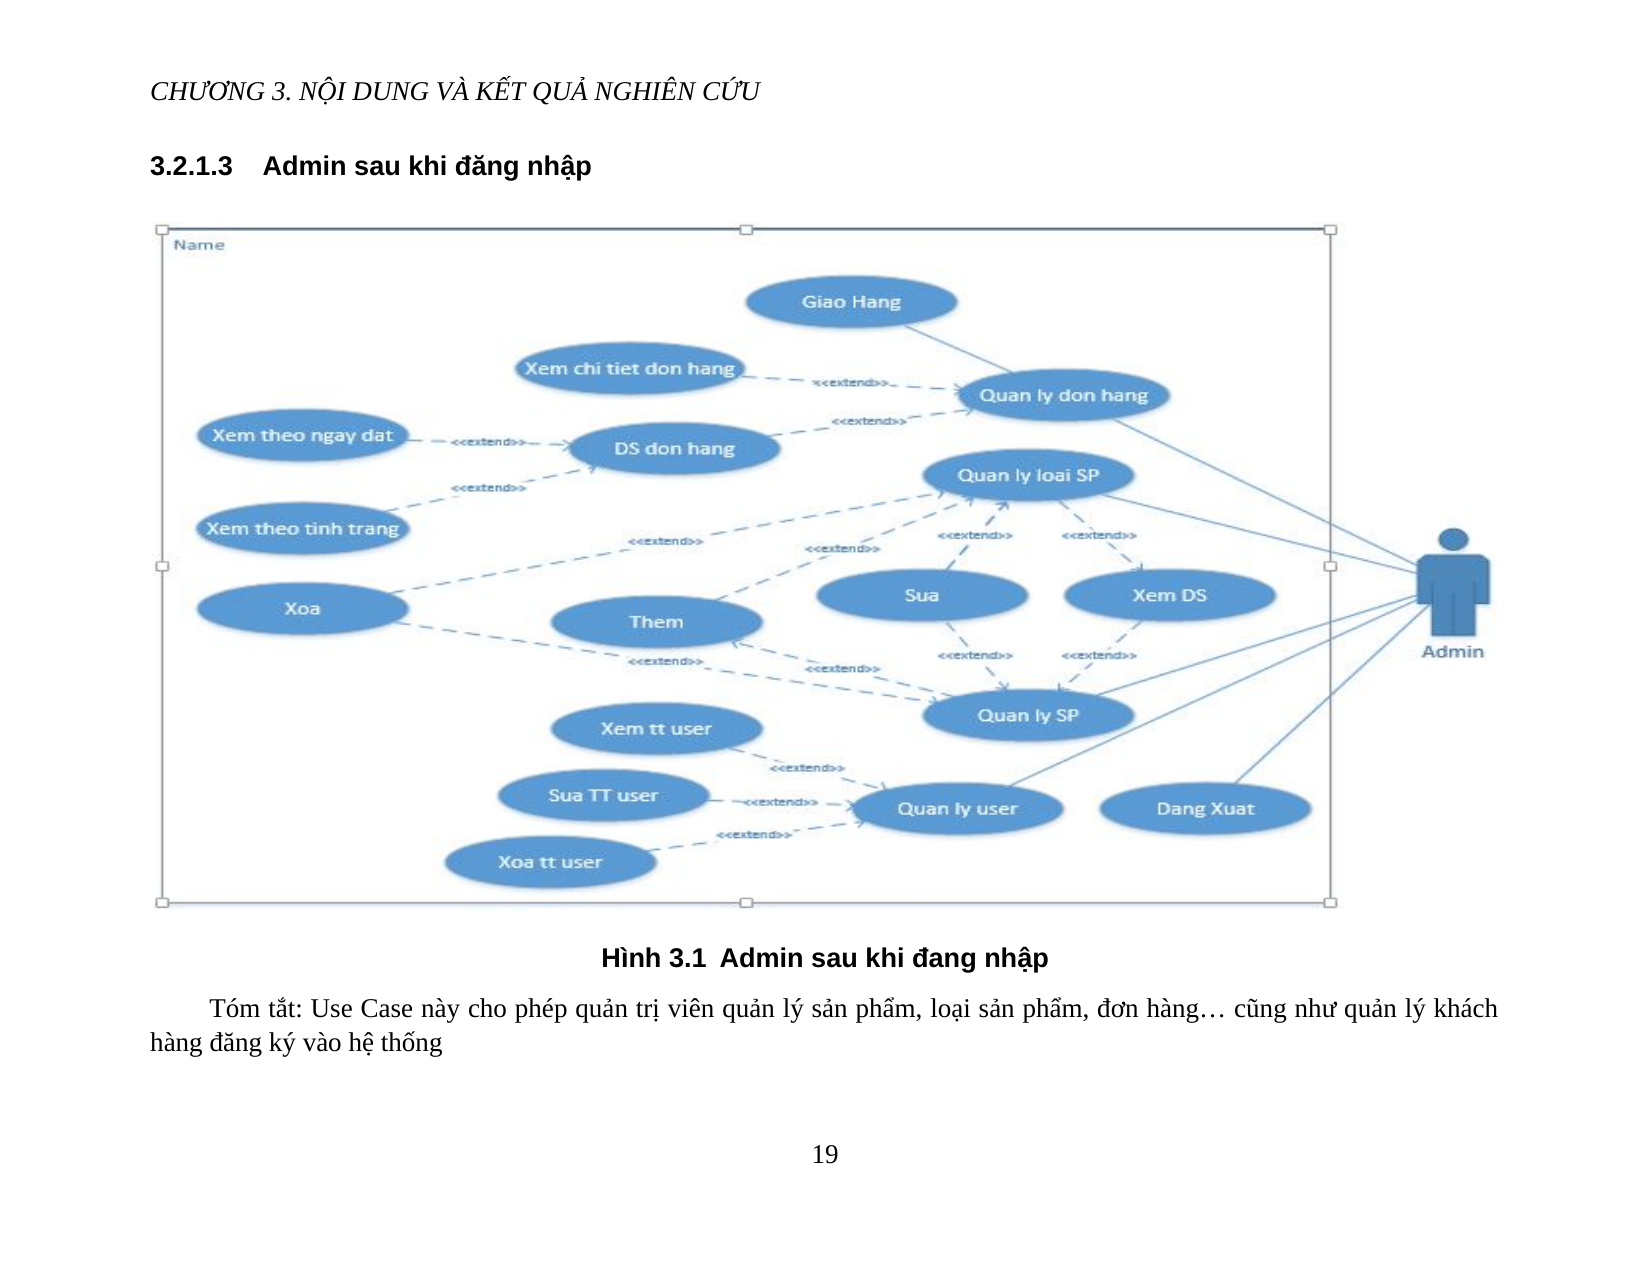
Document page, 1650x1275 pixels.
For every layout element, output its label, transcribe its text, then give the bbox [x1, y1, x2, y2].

text Tóm tắt: Use Case này cho phép quản trị viên quản lý sản phẩm, loại sản phẩm, đơn hàng… cũng như quản lý khách hàng đăng ký vào hệ thống [150, 992, 1500, 1057]
picture [150, 222, 1496, 921]
text Admin sau khi đăng nhập [150, 150, 1500, 181]
